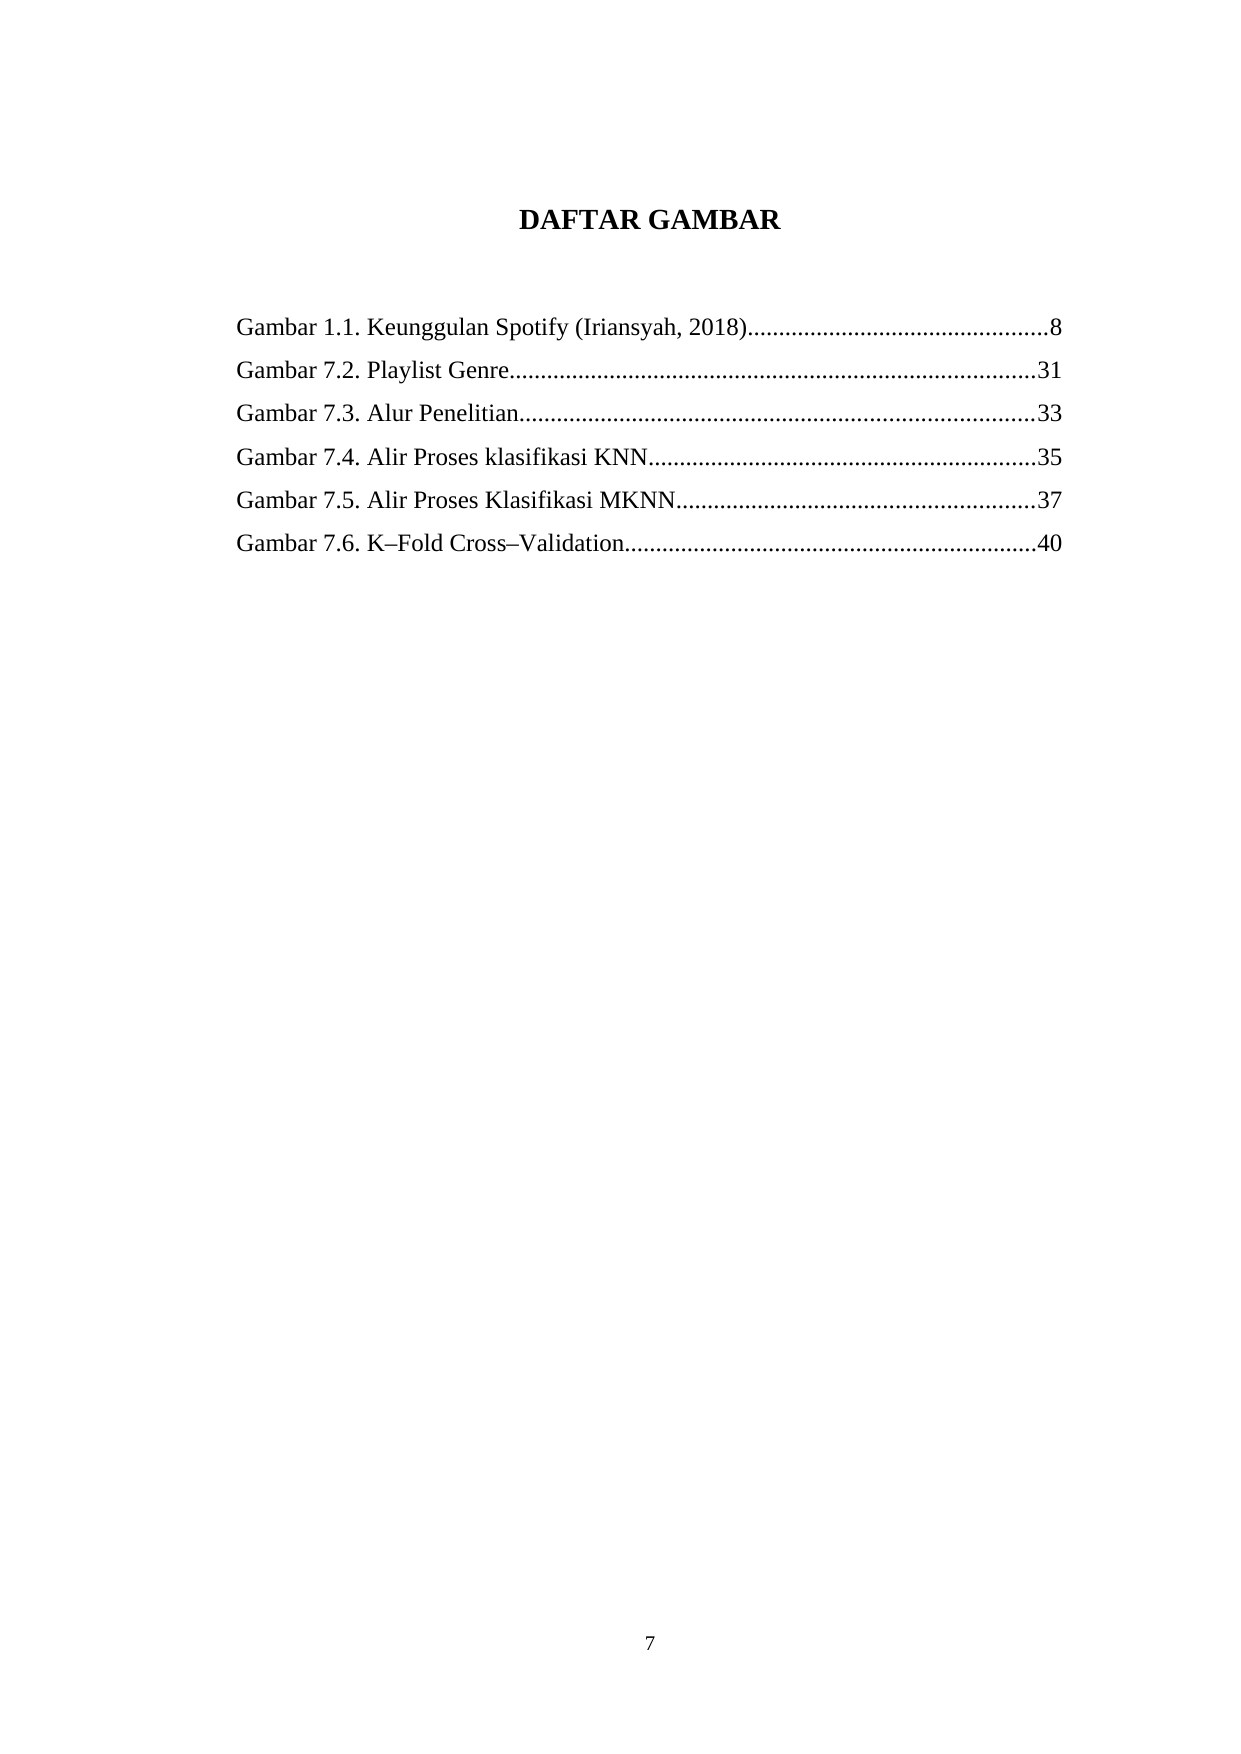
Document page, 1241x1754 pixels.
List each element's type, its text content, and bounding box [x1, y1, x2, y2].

text Gambar 7.2. Playlist Genre 31 [236, 355, 1063, 384]
text Gambar 7.3. Alur Penelitian 33 [236, 398, 1063, 427]
text Gambar 7.4. Alir Proses klasifikasi KNN 35 [236, 442, 1063, 470]
text Gambar 7.6. K–Fold Cross–Validation 40 [236, 528, 1063, 557]
text Gambar 7.5. Alir Proses Klasifikasi MKNN 37 [236, 485, 1063, 513]
text Gambar 1.1. Keunggulan Spotify (Iriansyah, 2018) 8 [236, 312, 1063, 341]
subtitle DAFTAR GAMBAR [236, 202, 1063, 236]
